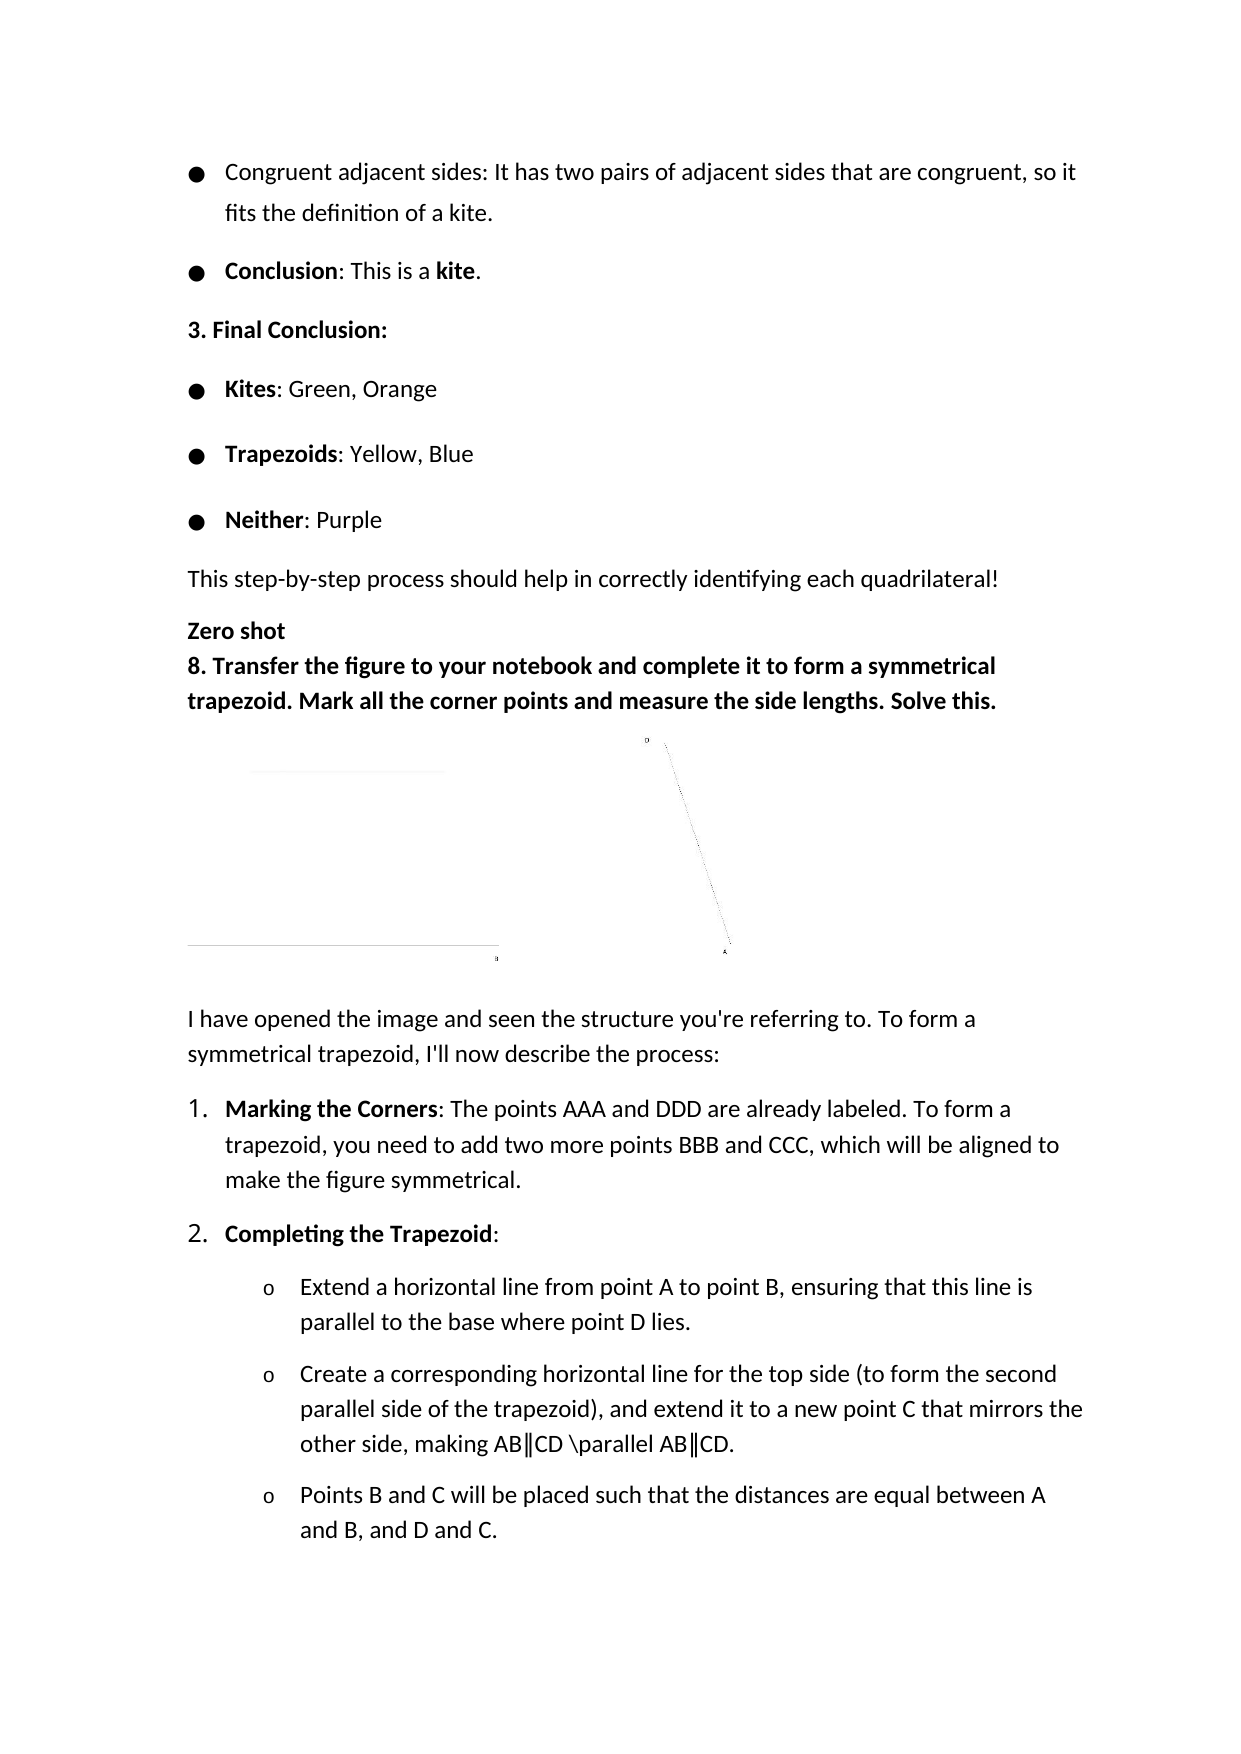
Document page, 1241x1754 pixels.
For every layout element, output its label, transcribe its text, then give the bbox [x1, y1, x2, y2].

list Extend a horizontal line from point A to point B, ensuring that this line is parallel to the base where point D lies. [262, 1271, 1090, 1337]
picture [187, 736, 905, 982]
text This step-by-step process should help in correctly identifying each quadrilateral! [187, 563, 1090, 594]
list Points B and C will be placed such that the distances are equal between A and B, and D and C. [262, 1479, 1090, 1545]
text 3. Final Conclusion: [187, 314, 1090, 345]
list Create a corresponding horizontal line for the top side (to form the second parallel side of the trapezoid), and extend it to a new point C that mirrors the other side, making AB∥CD \parallel AB∥CD. [262, 1358, 1090, 1458]
list Trapezoids: Yellow, Blue [187, 432, 1090, 475]
list Neither: Purple [187, 498, 1090, 540]
list Congruent adjacent sides: It has two pairs of adjacent sides that are congruent, so it fits the definition of a kite. [187, 150, 1090, 228]
list Conclusion: This is a kite. [187, 249, 1090, 292]
text Zero shot 8. Transfer the figure to your notebook and complete it to form a symmetrical trapezoid. Mark all the corner points and measure the side lengths. Solve this. [187, 615, 1090, 716]
list Marking the Corners: The points AAA and DDD are already labeled. To form a trapezoid, you need to add two more points BBB and CCC, which will be aligned to make the figure symmetrical. [187, 1090, 1090, 1194]
text I have opened the image and seen the structure you're referring to. To form a symmetrical trapezoid, I'll now describe the process: [187, 1003, 1090, 1069]
list Kites: Green, Orange [187, 366, 1090, 409]
list Completing the Trapezoid: [187, 1215, 1090, 1249]
